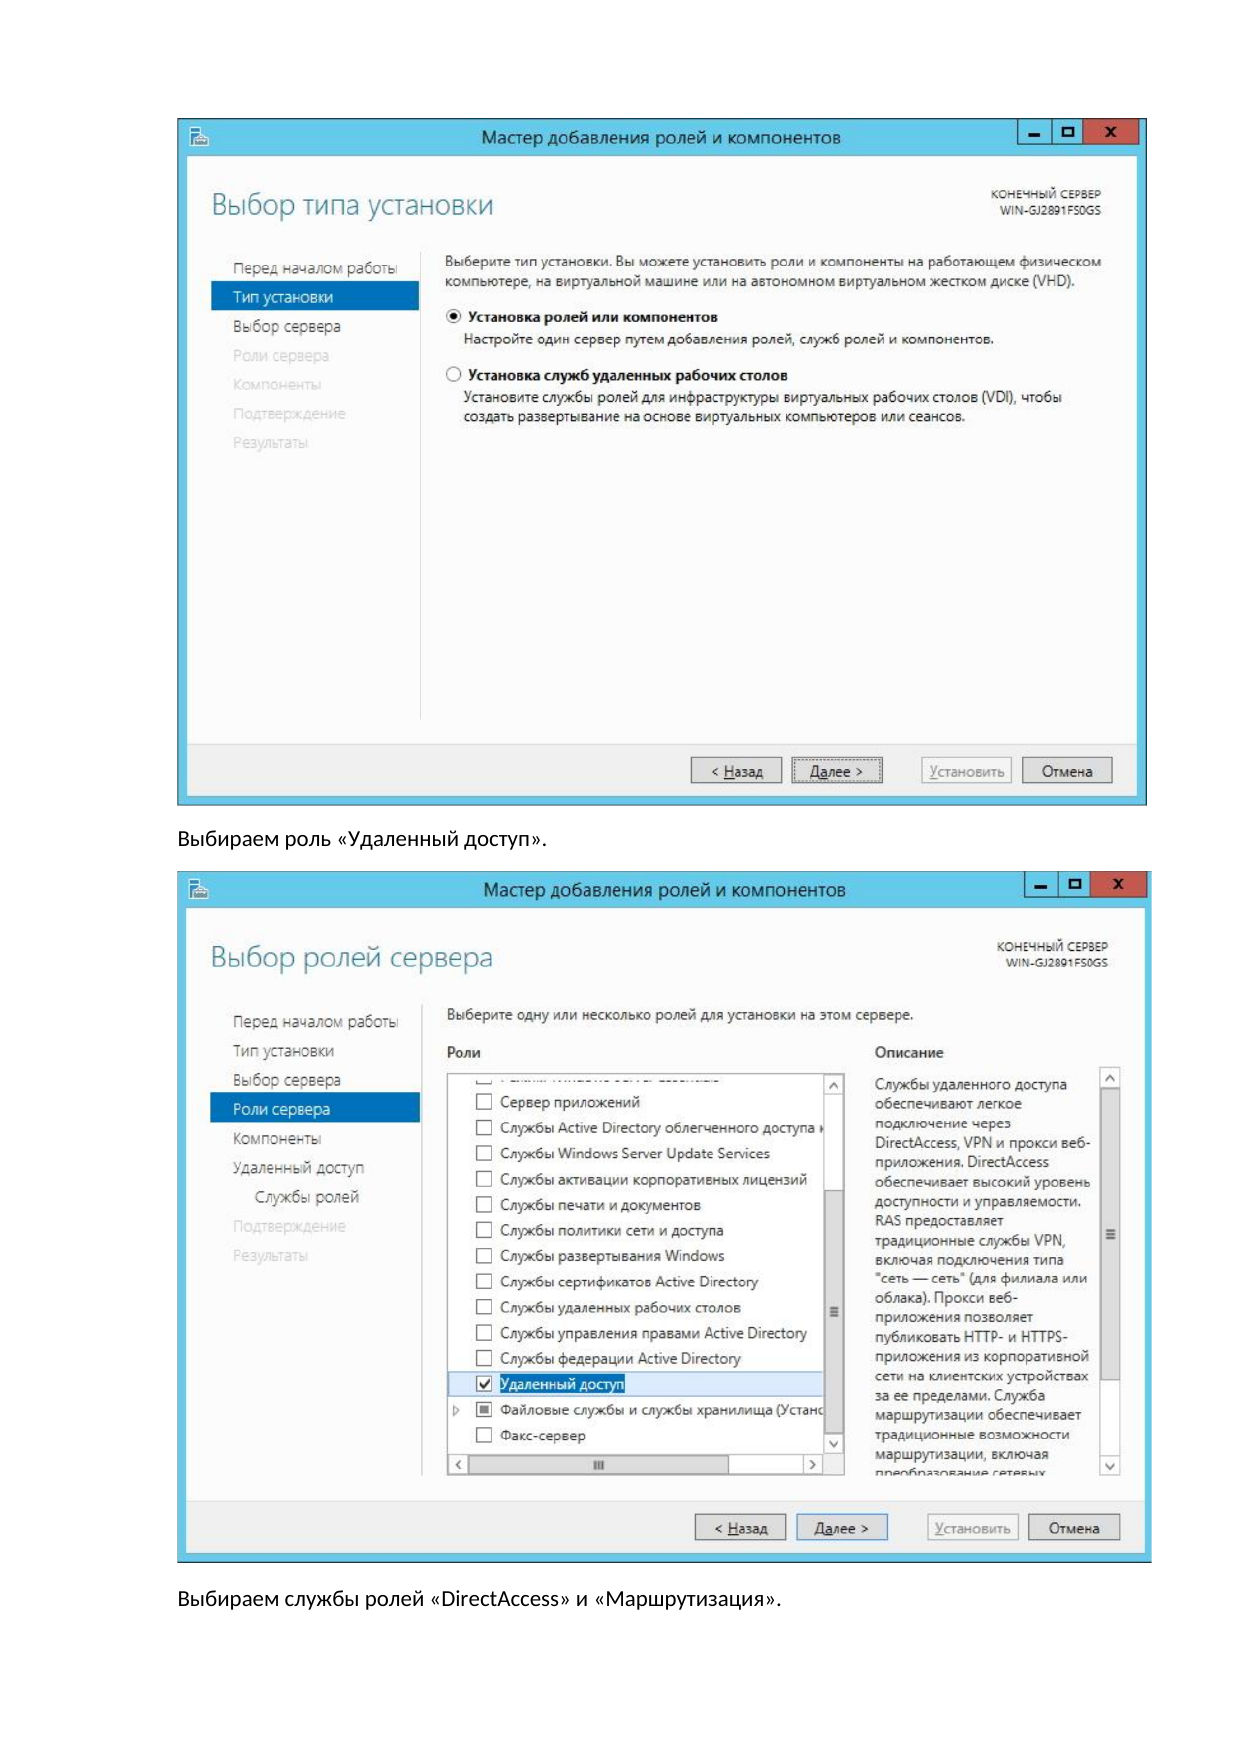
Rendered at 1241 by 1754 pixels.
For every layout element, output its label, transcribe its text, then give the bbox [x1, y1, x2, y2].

text Выбираем роль «Удаленный доступ». [177, 824, 1152, 852]
picture [177, 118, 1152, 806]
picture [177, 871, 1152, 1565]
text Выбираем службы ролей «DirectAccess» и «Маршрутизация». [177, 1584, 1152, 1612]
